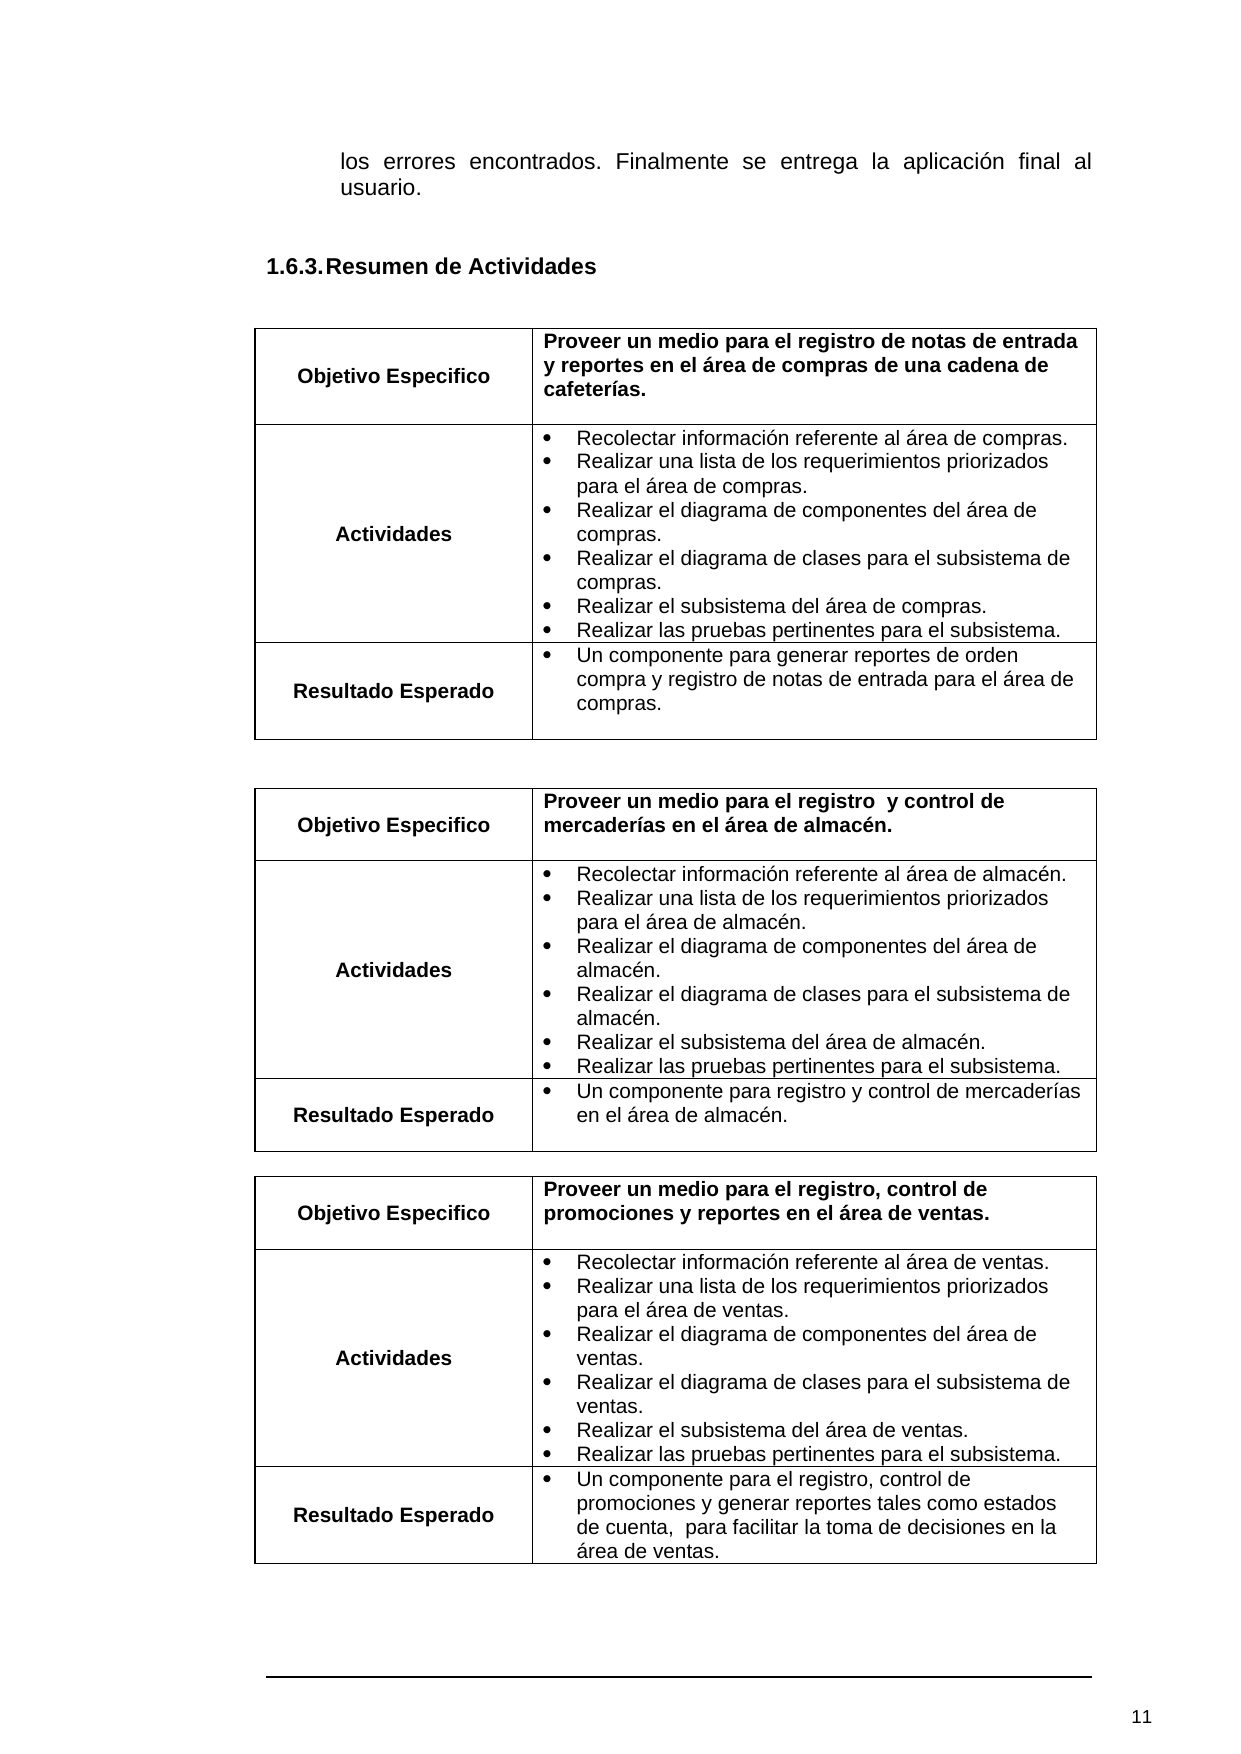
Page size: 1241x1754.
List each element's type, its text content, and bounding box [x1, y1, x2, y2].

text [340, 148, 1092, 200]
table_cell Resultado Esperado [256, 1079, 532, 1151]
table_cell Resultado Esperado [256, 643, 532, 738]
table_header Objetivo Especifico [256, 1177, 532, 1249]
table_cell Recolectar información referente al área de almacén. Realizar una lista de los requerimientos priorizados para el área de almacén. Realizar el diagrama de componentes del área de almacén. Realizar el diagrama de clases para el subsistema de almacén. Realizar el subsistema del área de almacén. Realizar las pruebas pertinentes para el subsistema. [533, 861, 1096, 1078]
table_cell Un componente para el registro, control de promociones y generar reportes tales como estados de cuenta, para facilitar la toma de decisiones en la área de ventas. [533, 1467, 1096, 1563]
table_cell Recolectar información referente al área de ventas. Realizar una lista de los requerimientos priorizados para el área de ventas. Realizar el diagrama de componentes del área de ventas. Realizar el diagrama de clases para el subsistema de ventas. Realizar el subsistema del área de ventas. Realizar las pruebas pertinentes para el subsistema. [533, 1250, 1096, 1466]
table_header Proveer un medio para el registro y control de mercaderías en el área de almacén. [533, 789, 1096, 860]
table_cell Actividades [256, 861, 532, 1078]
table_header Objetivo Especifico [256, 329, 532, 424]
table_cell Actividades [256, 1250, 532, 1466]
table_cell Resultado Esperado [256, 1467, 532, 1563]
subtitle Resumen de Actividades [266, 253, 1092, 279]
table_cell Un componente para generar reportes de orden compra y registro de notas de entrada para el área de compras. [533, 643, 1096, 738]
table_header Proveer un medio para el registro, control de promociones y reportes en el área de ventas. [533, 1177, 1096, 1249]
table_cell Actividades [256, 425, 532, 642]
table_header Proveer un medio para el registro de notas de entrada y reportes en el área de compras de una cadena de cafeterías. [533, 329, 1096, 424]
table_cell Un componente para registro y control de mercaderías en el área de almacén. [533, 1079, 1096, 1151]
table_cell Recolectar información referente al área de compras. Realizar una lista de los requerimientos priorizados para el área de compras. Realizar el diagrama de componentes del área de compras. Realizar el diagrama de clases para el subsistema de compras. Realizar el subsistema del área de compras. Realizar las pruebas pertinentes para el subsistema. [533, 425, 1096, 642]
table_header Objetivo Especifico [256, 789, 532, 860]
